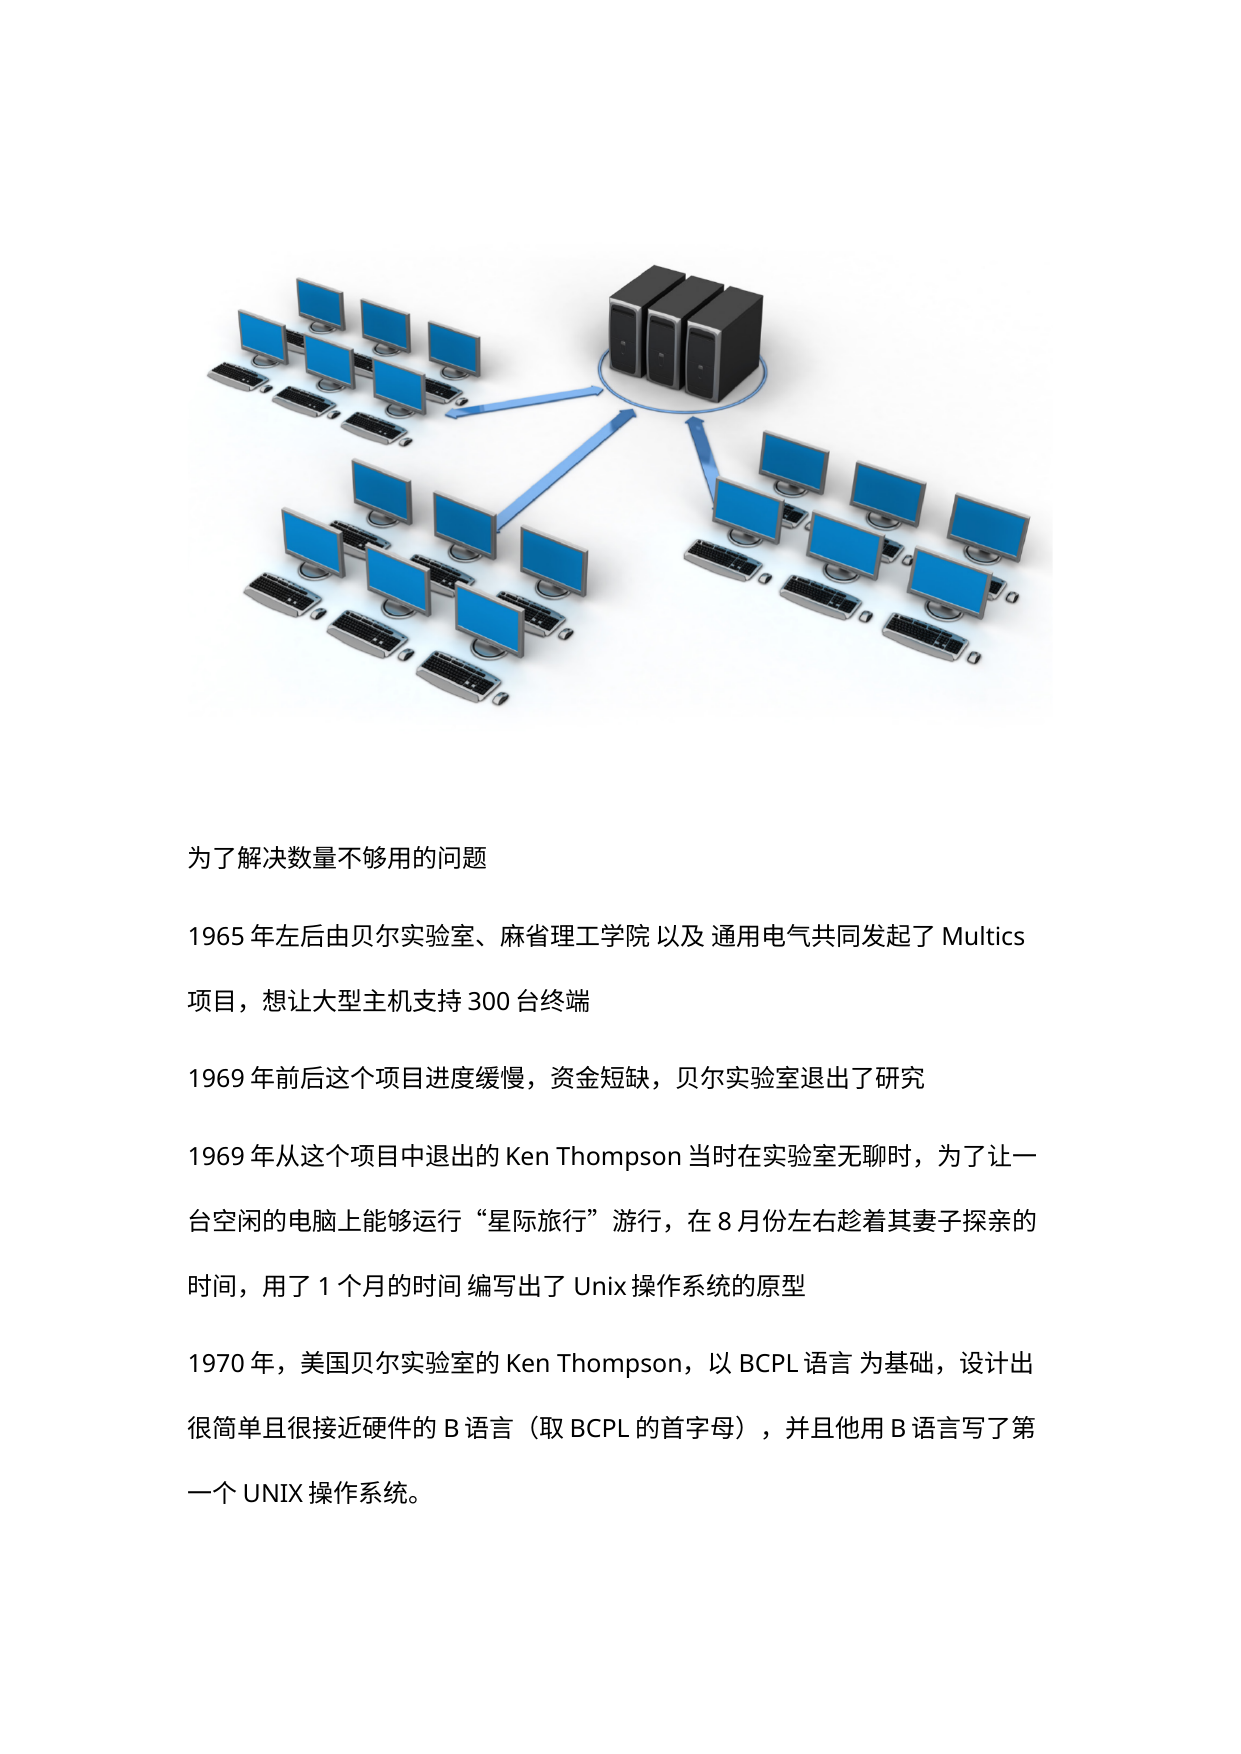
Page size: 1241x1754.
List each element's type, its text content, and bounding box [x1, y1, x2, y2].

text 1969年从这个项目中退出的Ken Thompson当时在实验室无聊时，为了让一台空闲的电脑上能够运行“星际旅行”游行，在8月份左右趁着其妻子探亲的时间，用了1个月的时间 编写出了 Unix操作系统的原型 [187, 1122, 1053, 1317]
text 为了解决数量不够用的问题 [187, 824, 1053, 889]
text 1965年左后由贝尔实验室、麻省理工学院 以及 通用电气共同发起了Multics项目，想让大型主机支持300台终端 [187, 902, 1053, 1032]
picture [187, 162, 1053, 811]
text 1969年前后这个项目进度缓慢，资金短缺，贝尔实验室退出了研究 [187, 1044, 1053, 1109]
text 1970年，美国贝尔实验室的 Ken Thompson，以 BCPL语言 为基础，设计出很简单且很接近硬件的 B语言（取BCPL的首字母），并且他用B语言写了第一个UNIX操作系统。 [187, 1329, 1053, 1524]
